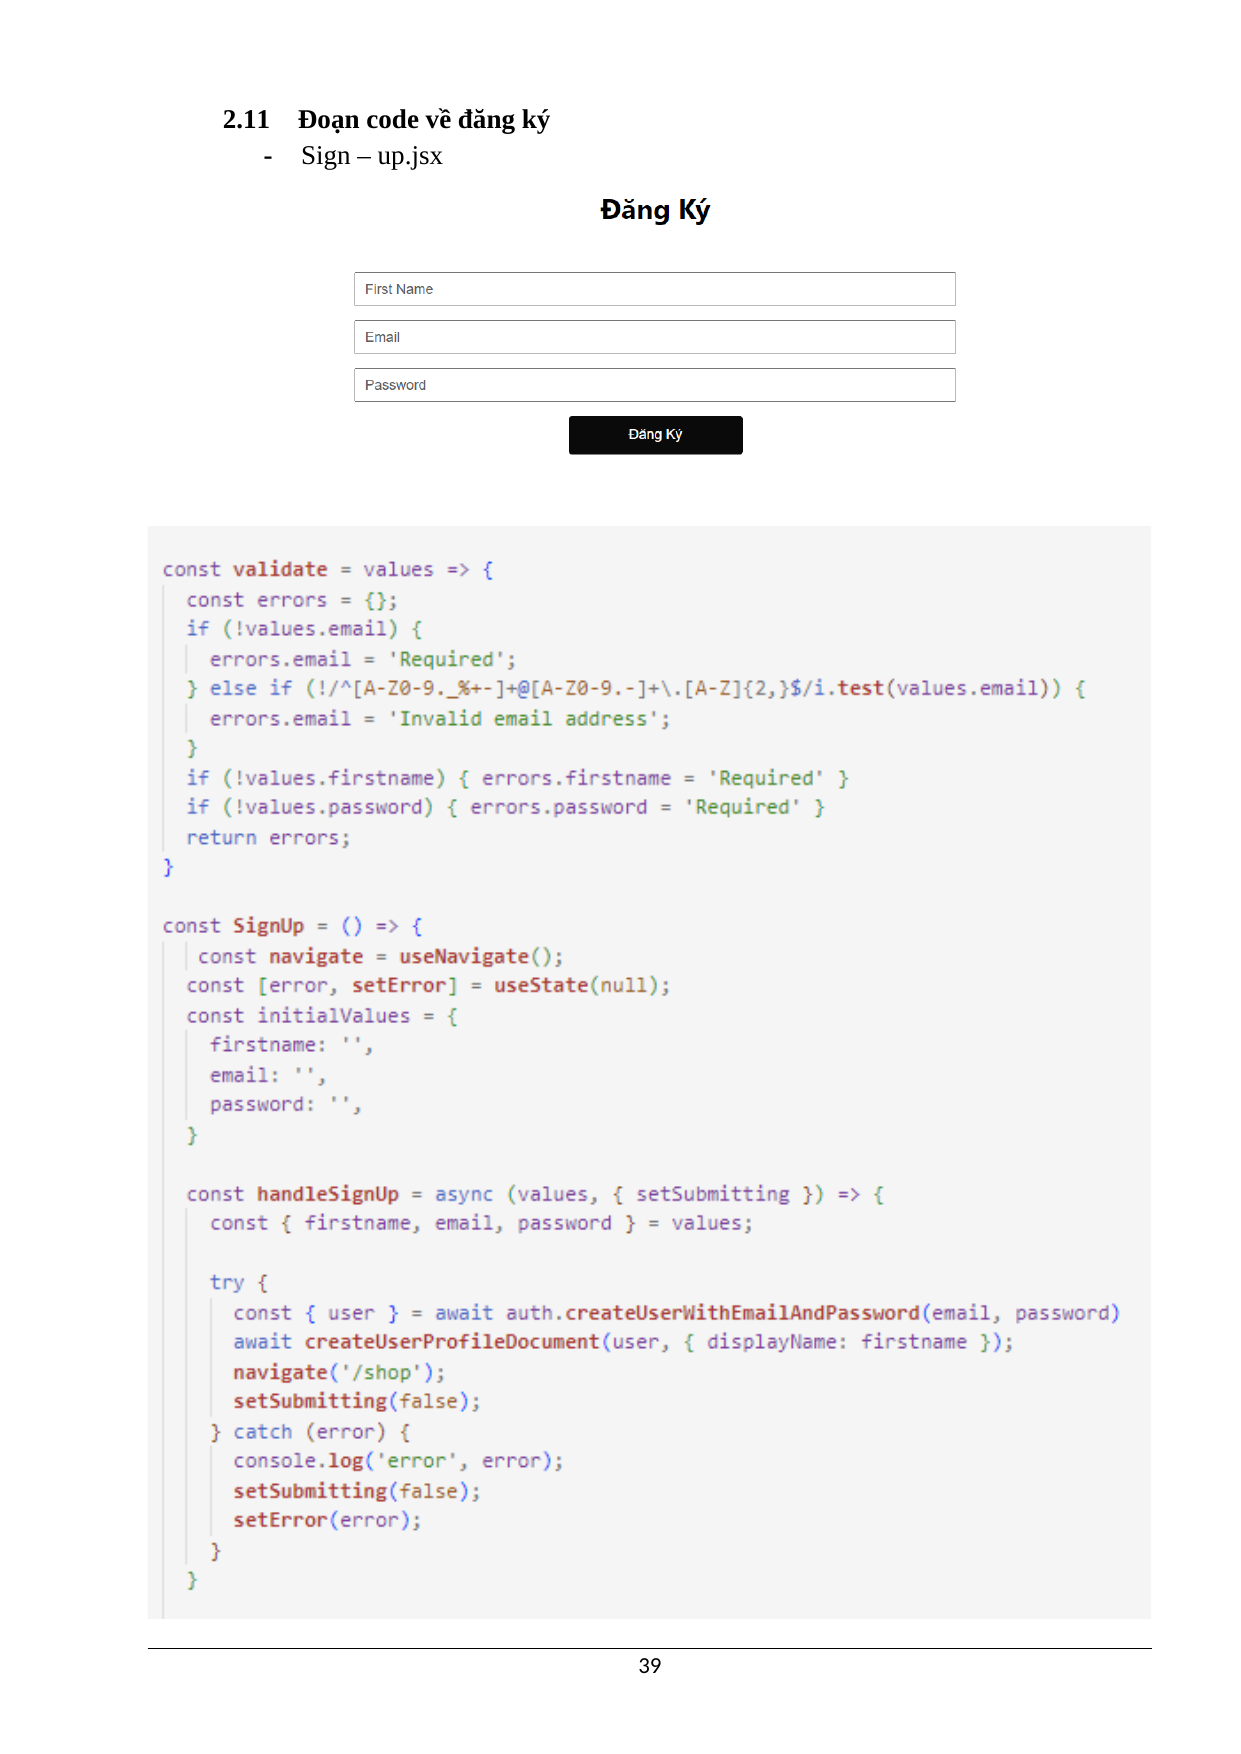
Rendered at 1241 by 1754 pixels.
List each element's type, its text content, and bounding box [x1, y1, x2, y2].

list Sign – up.jsx [263, 139, 1152, 170]
list Đoạn code về đăng ký [223, 103, 1152, 134]
picture [147, 526, 1152, 1619]
picture [310, 174, 1018, 522]
